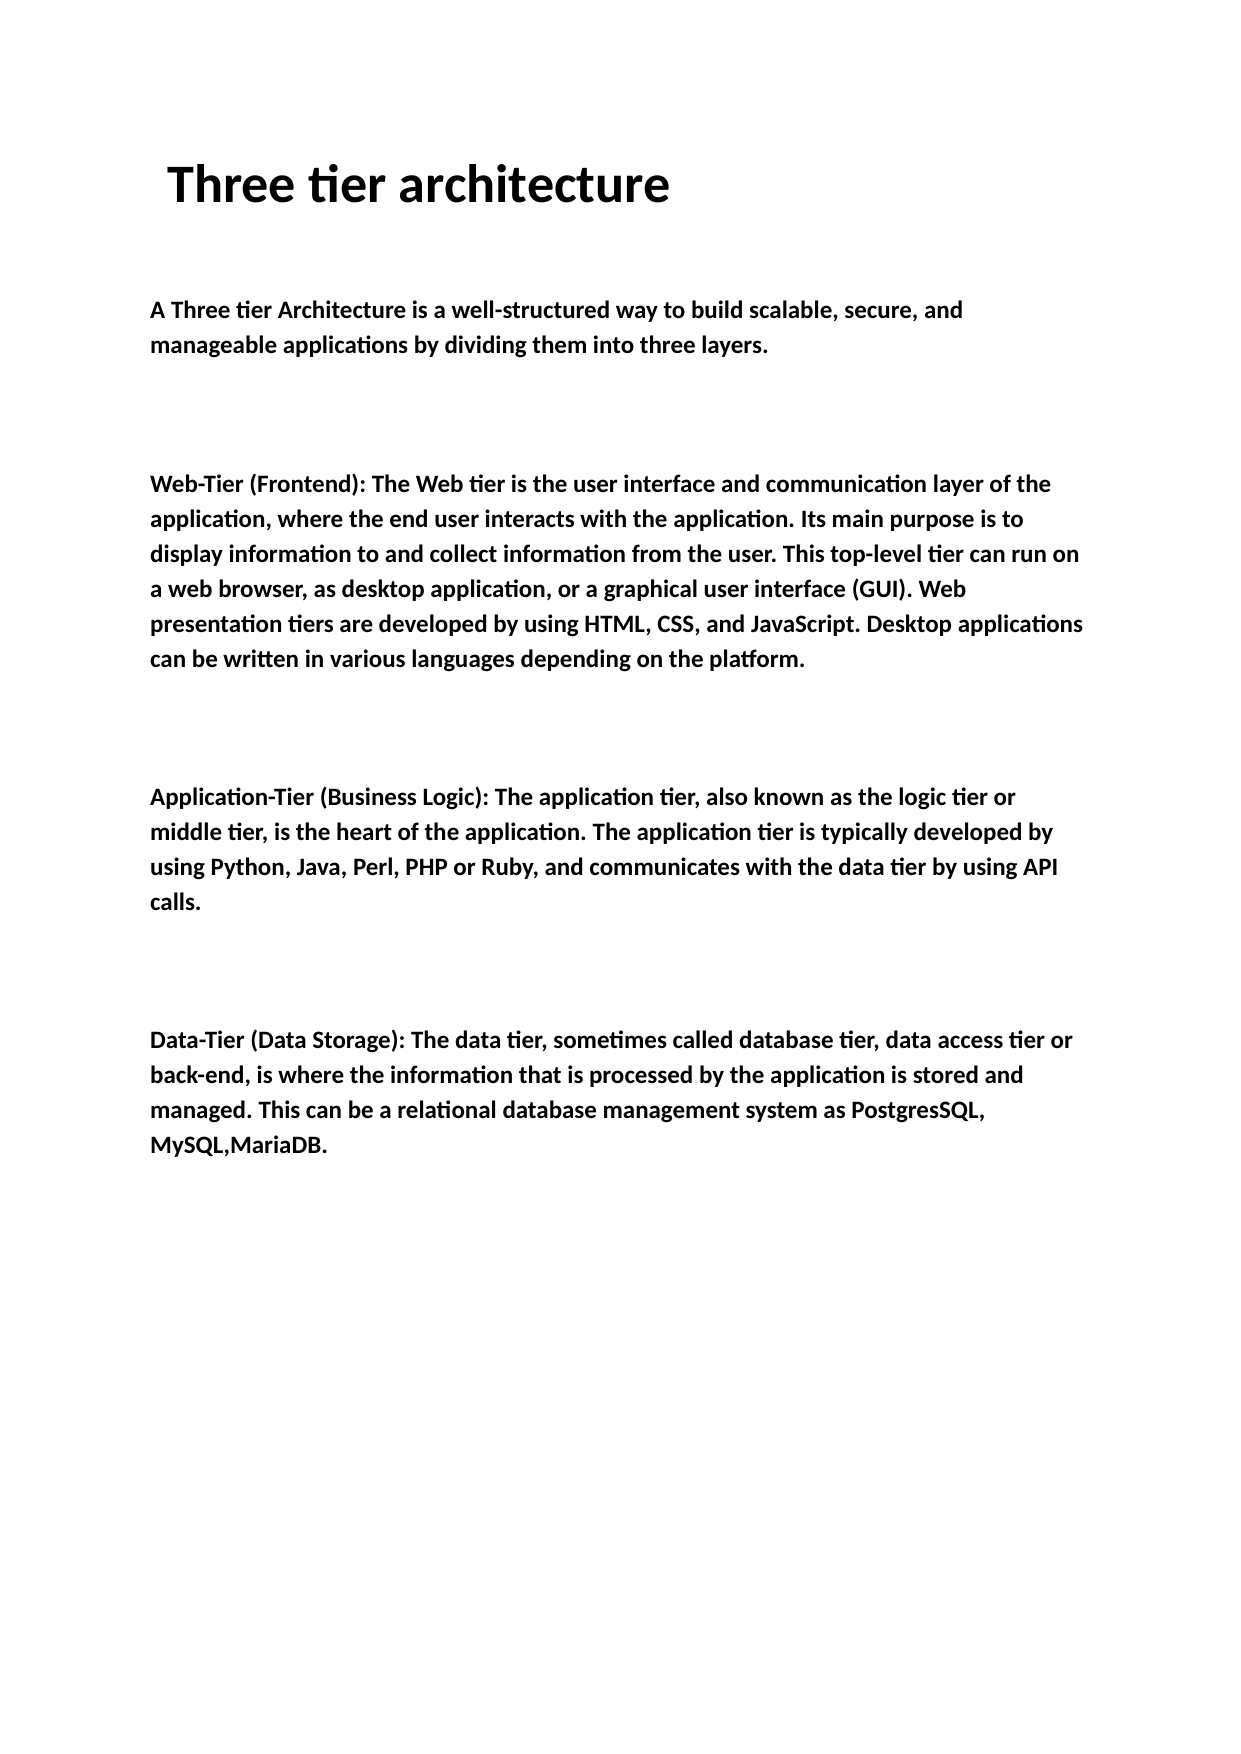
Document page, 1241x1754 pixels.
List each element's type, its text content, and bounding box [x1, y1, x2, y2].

text Application-Tier (Business Logic): The application tier, also known as the logic tier or middle tier, is the heart of the application. The application tier is typically developed by using Python, Java, Perl, PHP or Ruby, and communicates with the data tier by using API calls. [150, 746, 1090, 917]
text Web-Tier (Frontend): The Web tier is the user interface and communication layer of the application, where the end user interacts with the application. Its main purpose is to display information to and collect information from the user. This top-level tier can run on a web browser, as desktop application, or a graphical user interface (GUI). Web presentation tiers are developed by using HTML, CSS, and JavaScript. Desktop applications can be written in various languages depending on the platform. [150, 433, 1090, 673]
text Data-Tier (Data Storage): The data tier, sometimes called database tier, data access tier or back-end, is where the information that is processed by the application is stored and managed. This can be a relational database management system as PostgresSQL, MySQL,MariaDB. [150, 989, 1090, 1160]
text Three tier architecture [150, 150, 1090, 216]
text A Three tier Architecture is a well-structured way to build scalable, secure, and manageable applications by dividing them into three layers. [150, 294, 1090, 360]
